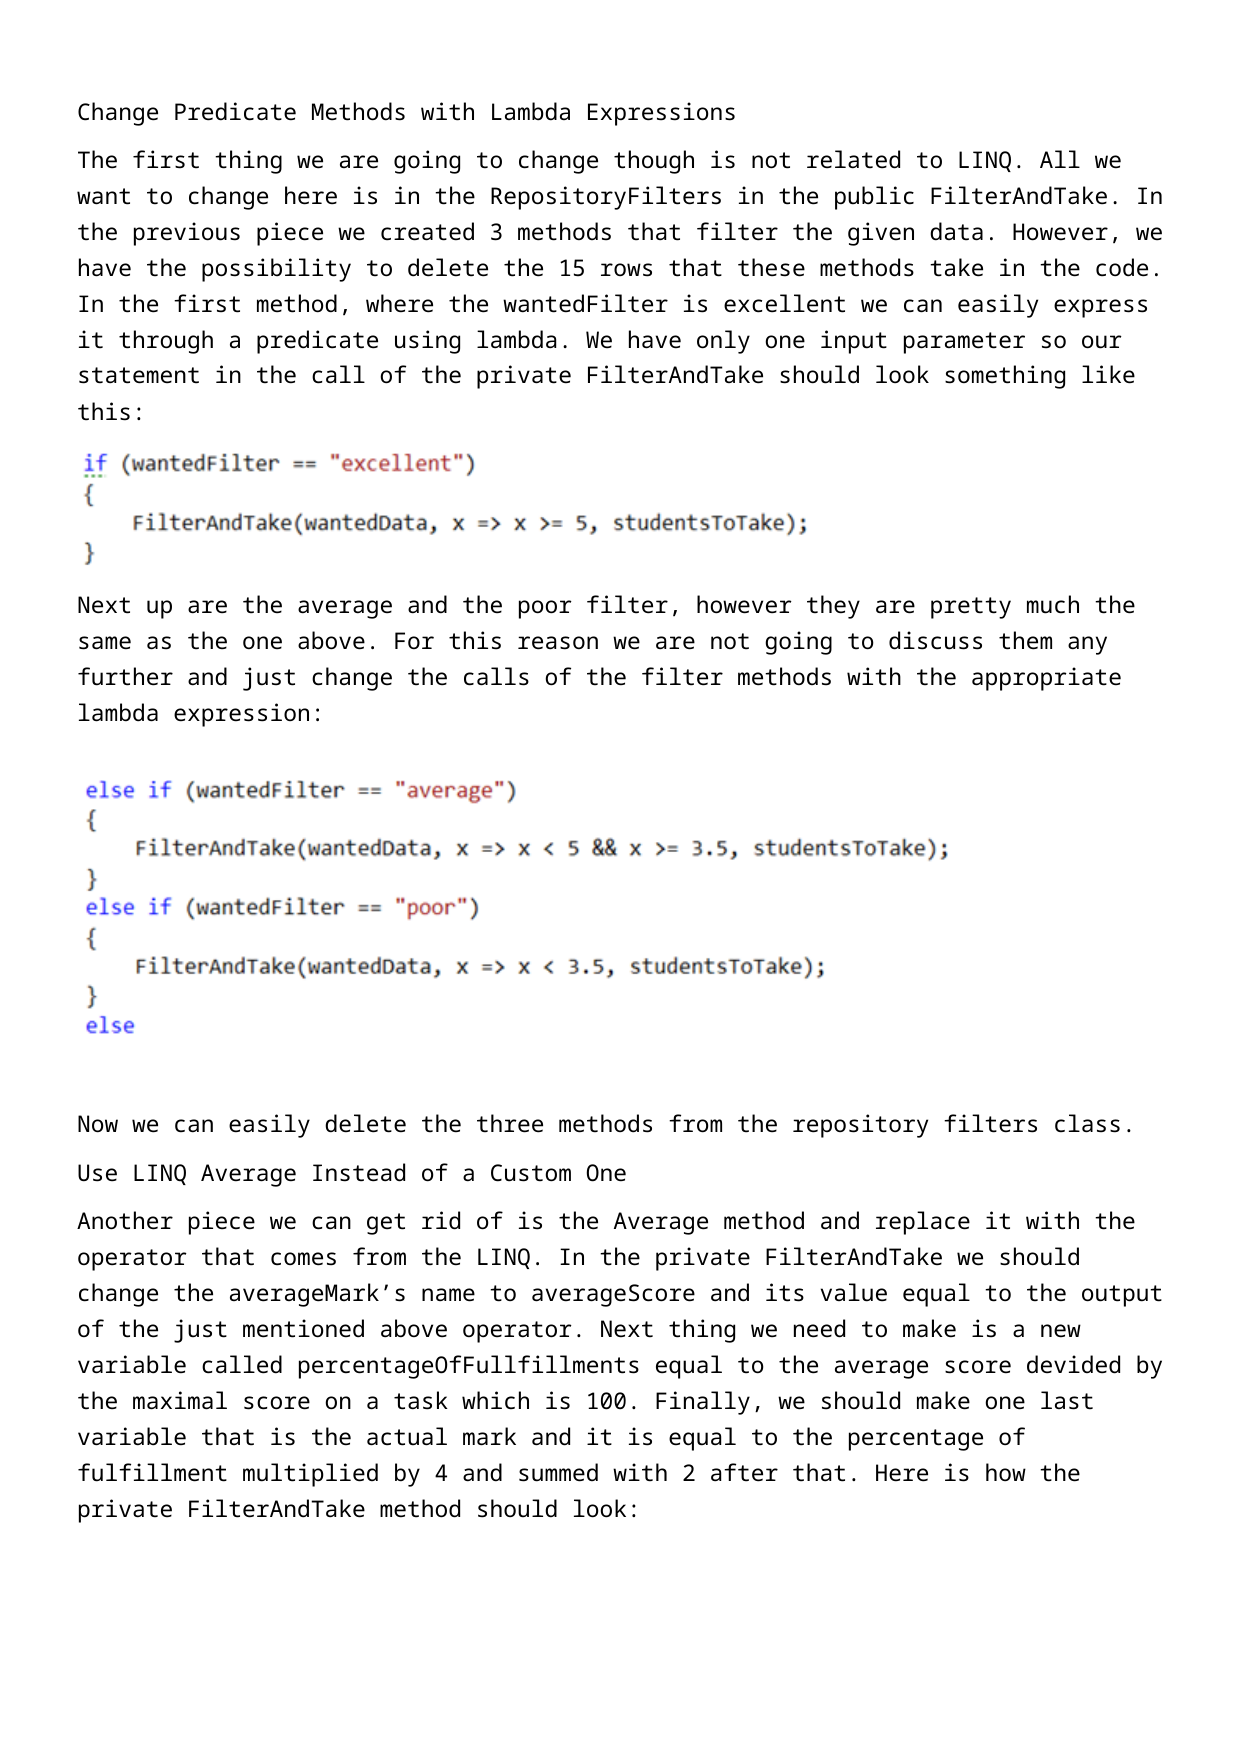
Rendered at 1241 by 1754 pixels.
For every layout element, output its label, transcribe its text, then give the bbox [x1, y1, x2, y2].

text Now we can easily delete the three methods from the repository filters class. [77, 1108, 1163, 1139]
text Another piece we can get rid of is the Average method and replace it with the operator that comes from the LINQ. In the private FilterAndTake we should change the averageMark’s name to averageScore and its value equal to the output of the just mentioned above operator. Next thing we need to make is a new variable called percentageOfFullfillments equal to the average score devided by the maximal score on a task which is 100. Finally, we should make one last variable that is the actual mark and it is equal to the percentage of fulfillment multiplied by 4 and summed with 2 after that. Here is how the private FilterAndTake method should look: [77, 1205, 1163, 1524]
text Change Predicate Methods with Lambda Expressions [77, 95, 1163, 127]
text Next up are the average and the poor filter, however they are pretty much the same as the one above. For this reason we are not going to discuss them any further and just change the calls of the filter methods with the appropriate lambda expression: [77, 589, 1163, 728]
picture [76, 780, 990, 1043]
picture [76, 443, 898, 573]
text Use LINQ Average Instead of a Custom One [77, 1157, 1163, 1188]
text The first thing we are going to change though is not related to LINQ. All we want to change here is in the RepositoryFilters in the public FilterAndTake. In the previous piece we created 3 methods that filter the given data. However, we have the possibility to delete the 15 rows that these methods take in the code. In the first method, where the wantedFilter is excellent we can easily express it through a predicate using lambda. We have only one input parameter so our statement in the call of the private FilterAndTake should look something like this: [77, 144, 1163, 427]
